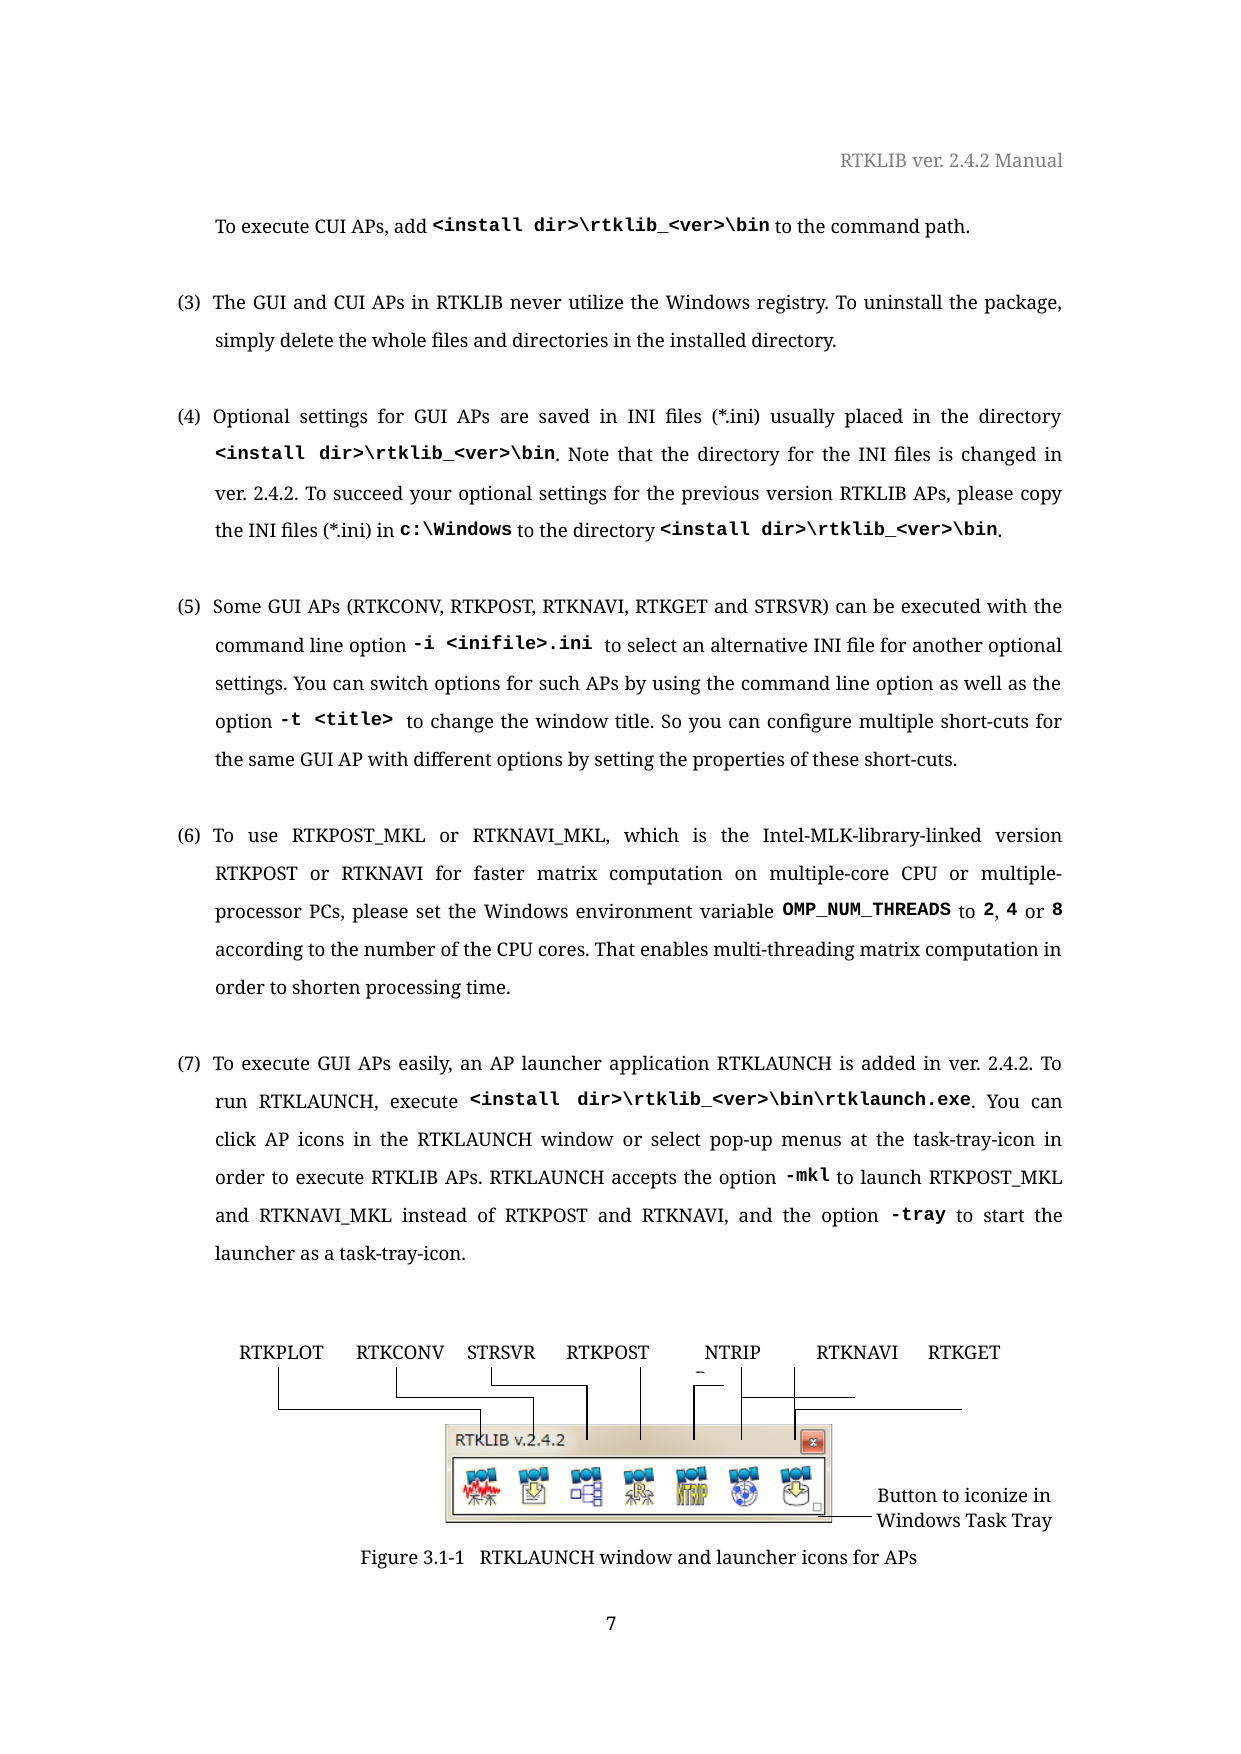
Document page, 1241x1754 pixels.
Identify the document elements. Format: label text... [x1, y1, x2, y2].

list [177, 207, 1063, 245]
list The GUI and CUI APs in RTKLIB never utilize the Windows registry. To uninstall the package, simply delete the whole files and directories in the installed directory. [177, 283, 1063, 359]
picture [445, 1424, 833, 1523]
list Some GUI APs (RTKCONV, RTKPOST, RTKNAVI, RTKGET and STRSVR) can be executed with the command line option -i <inifile>.ini to select an alternative INI file for another optional settings. You can switch options for such APs by using the command line option as well as the option -t <title> to change the window title. So you can configure multiple short-cuts for the same GUI AP with different options by setting the properties of these short-cuts. [177, 588, 1063, 778]
list Optional settings for GUI APs are saved in INI files (*.ini) usually placed in the directory <install dir>\rtklib_<ver>\bin. Note that the directory for the INI files is changed in ver. 2.4.2. To succeed your optional settings for the previous version RTKLIB APs, please copy the INI files (*.ini) in c:\Windows to the directory <install dir>\rtklib_<ver>\bin. [177, 397, 1063, 549]
list To use RTKPOST_MKL or RTKNAVI_MKL, which is the Intel-MLK-library-linked version RTKPOST or RTKNAVI for faster matrix computation on multiple-core CPU or multiple-processor PCs, please set the Windows environment variable OMP_NUM_THREADS to 2, 4 or 8 according to the number of the CPU cores. That enables multi-threading matrix computation in order to shorten processing time. [177, 816, 1063, 1006]
text Figure 3.1-1 RTKLAUNCH window and launcher icons for APs [215, 1538, 1063, 1576]
list To execute GUI APs easily, an AP launcher application RTKLAUNCH is added in ver. 2.4.2. To run RTKLAUNCH, execute <install dir>\rtklib_<ver>\bin\rtklaunch.exe. You can click AP icons in the RTKLAUNCH window or select pop-up menus at the task-tray-icon in order to execute RTKLIB APs. RTKLAUNCH accepts the option -mkl to launch RTKPOST_MKL and RTKNAVI_MKL instead of RTKPOST and RTKNAVI, and the option -tray to start the launcher as a task-tray-icon. [177, 1044, 1063, 1272]
